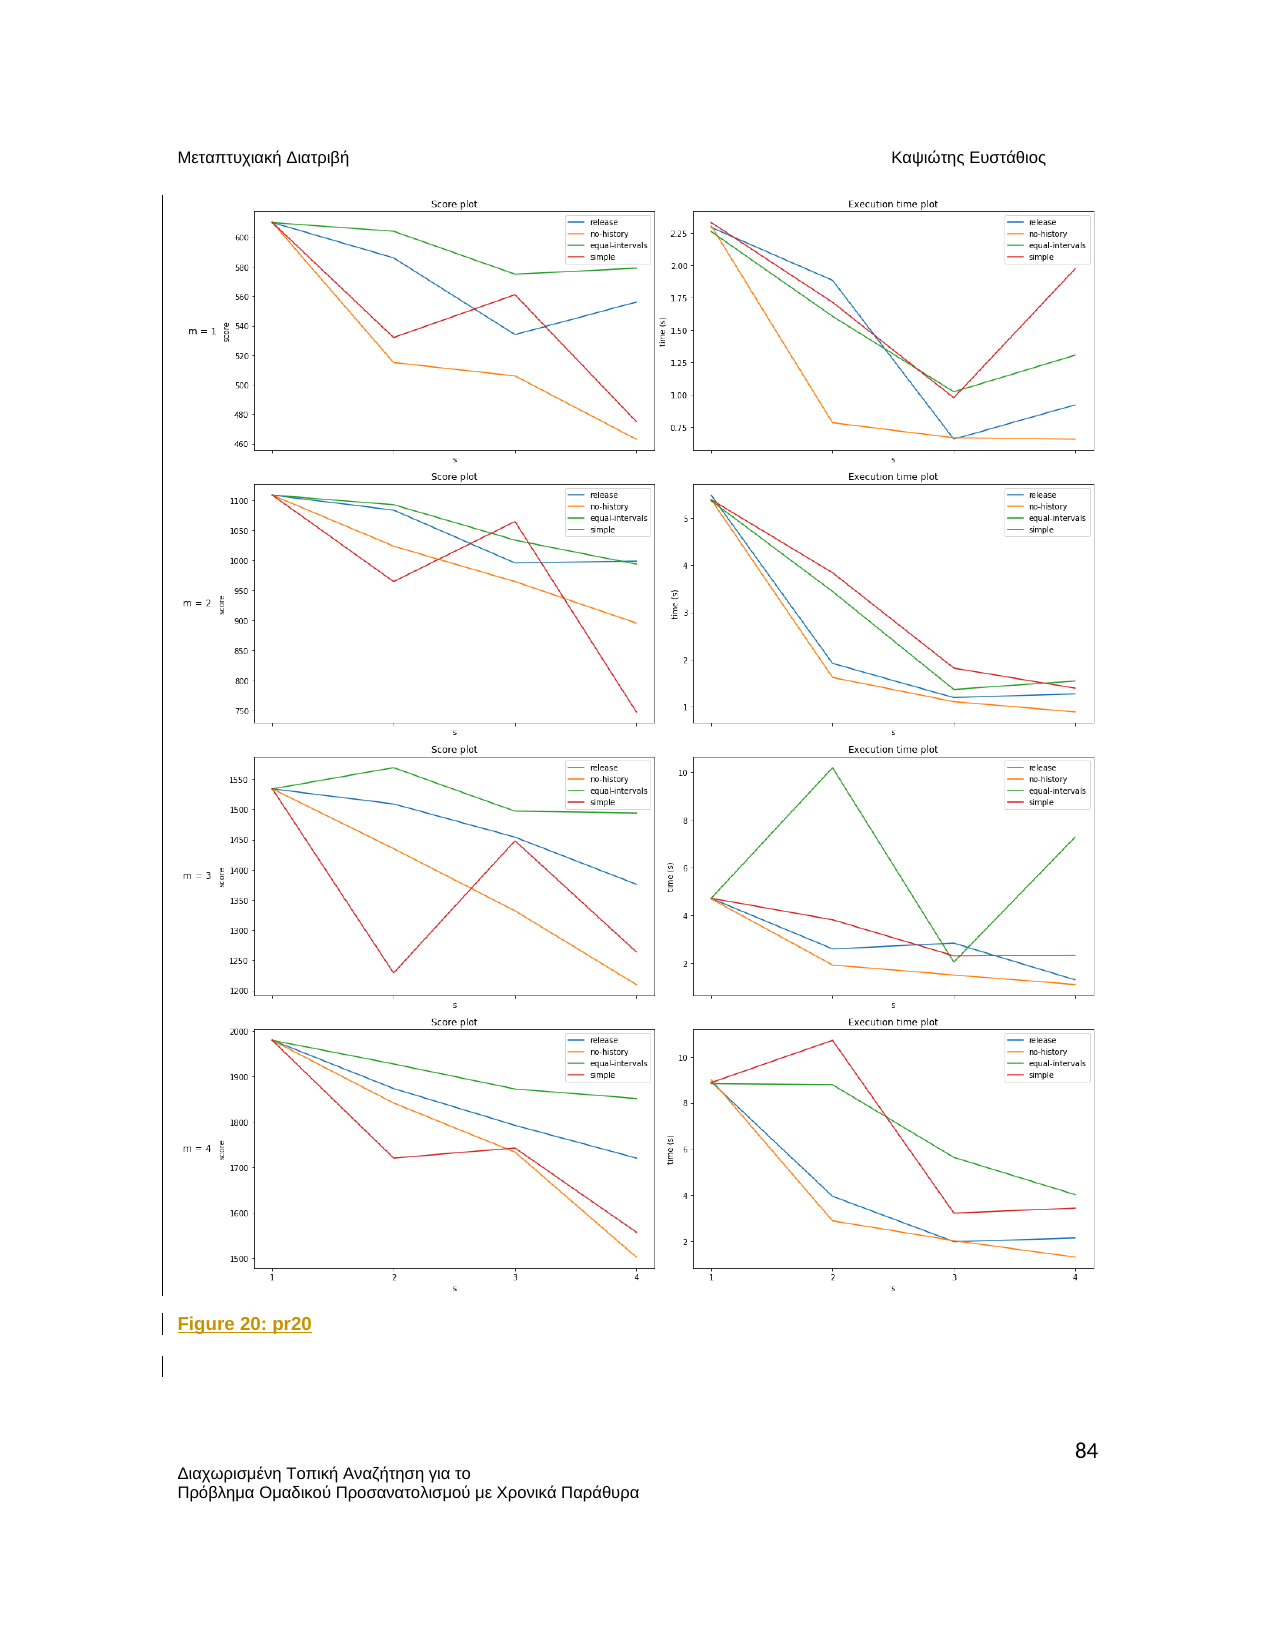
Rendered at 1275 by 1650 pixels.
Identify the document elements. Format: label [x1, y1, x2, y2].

picture [177, 194, 1098, 1297]
